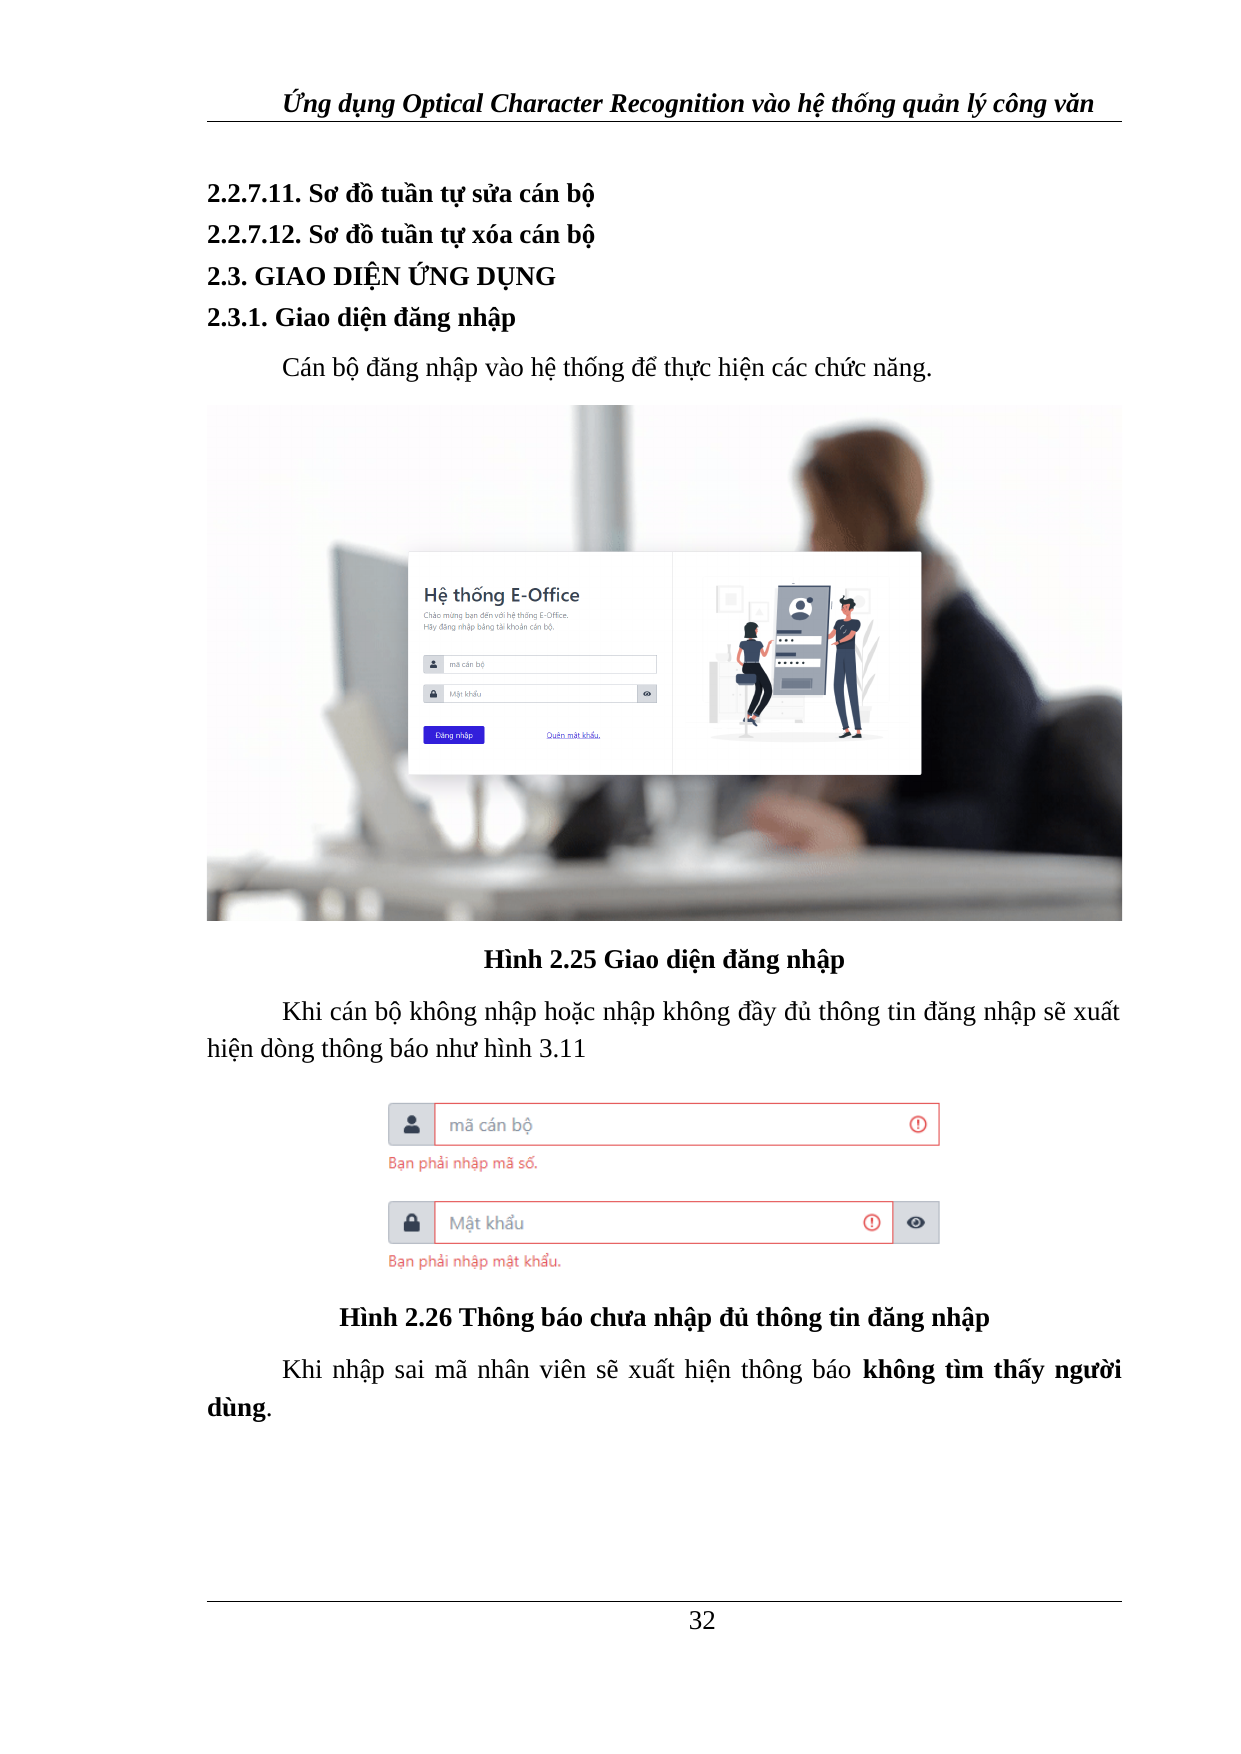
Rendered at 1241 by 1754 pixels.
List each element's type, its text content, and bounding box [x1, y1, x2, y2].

text Khi cán bộ không nhập hoặc nhập không đầy đủ thông tin đăng nhập sẽ xuất hiện dòng thông báo như hình 3.11 [207, 995, 1122, 1063]
picture [369, 1086, 960, 1279]
subtitle Sơ đồ tuần tự xóa cán bộ [207, 219, 1122, 250]
text Cán bộ đăng nhập vào hệ thống để thực hiện các chức năng. [207, 351, 1122, 382]
subtitle GIAO DIỆN ỨNG DỤNG [207, 260, 1122, 291]
text Khi nhập sai mã nhân viên sẽ xuất hiện thông báo không tìm thấy người dùng. [207, 1353, 1122, 1422]
subtitle Giao diện đăng nhập [207, 302, 1122, 333]
picture [206, 405, 1123, 921]
subtitle Sơ đồ tuần tự sửa cán bộ [207, 177, 1122, 208]
